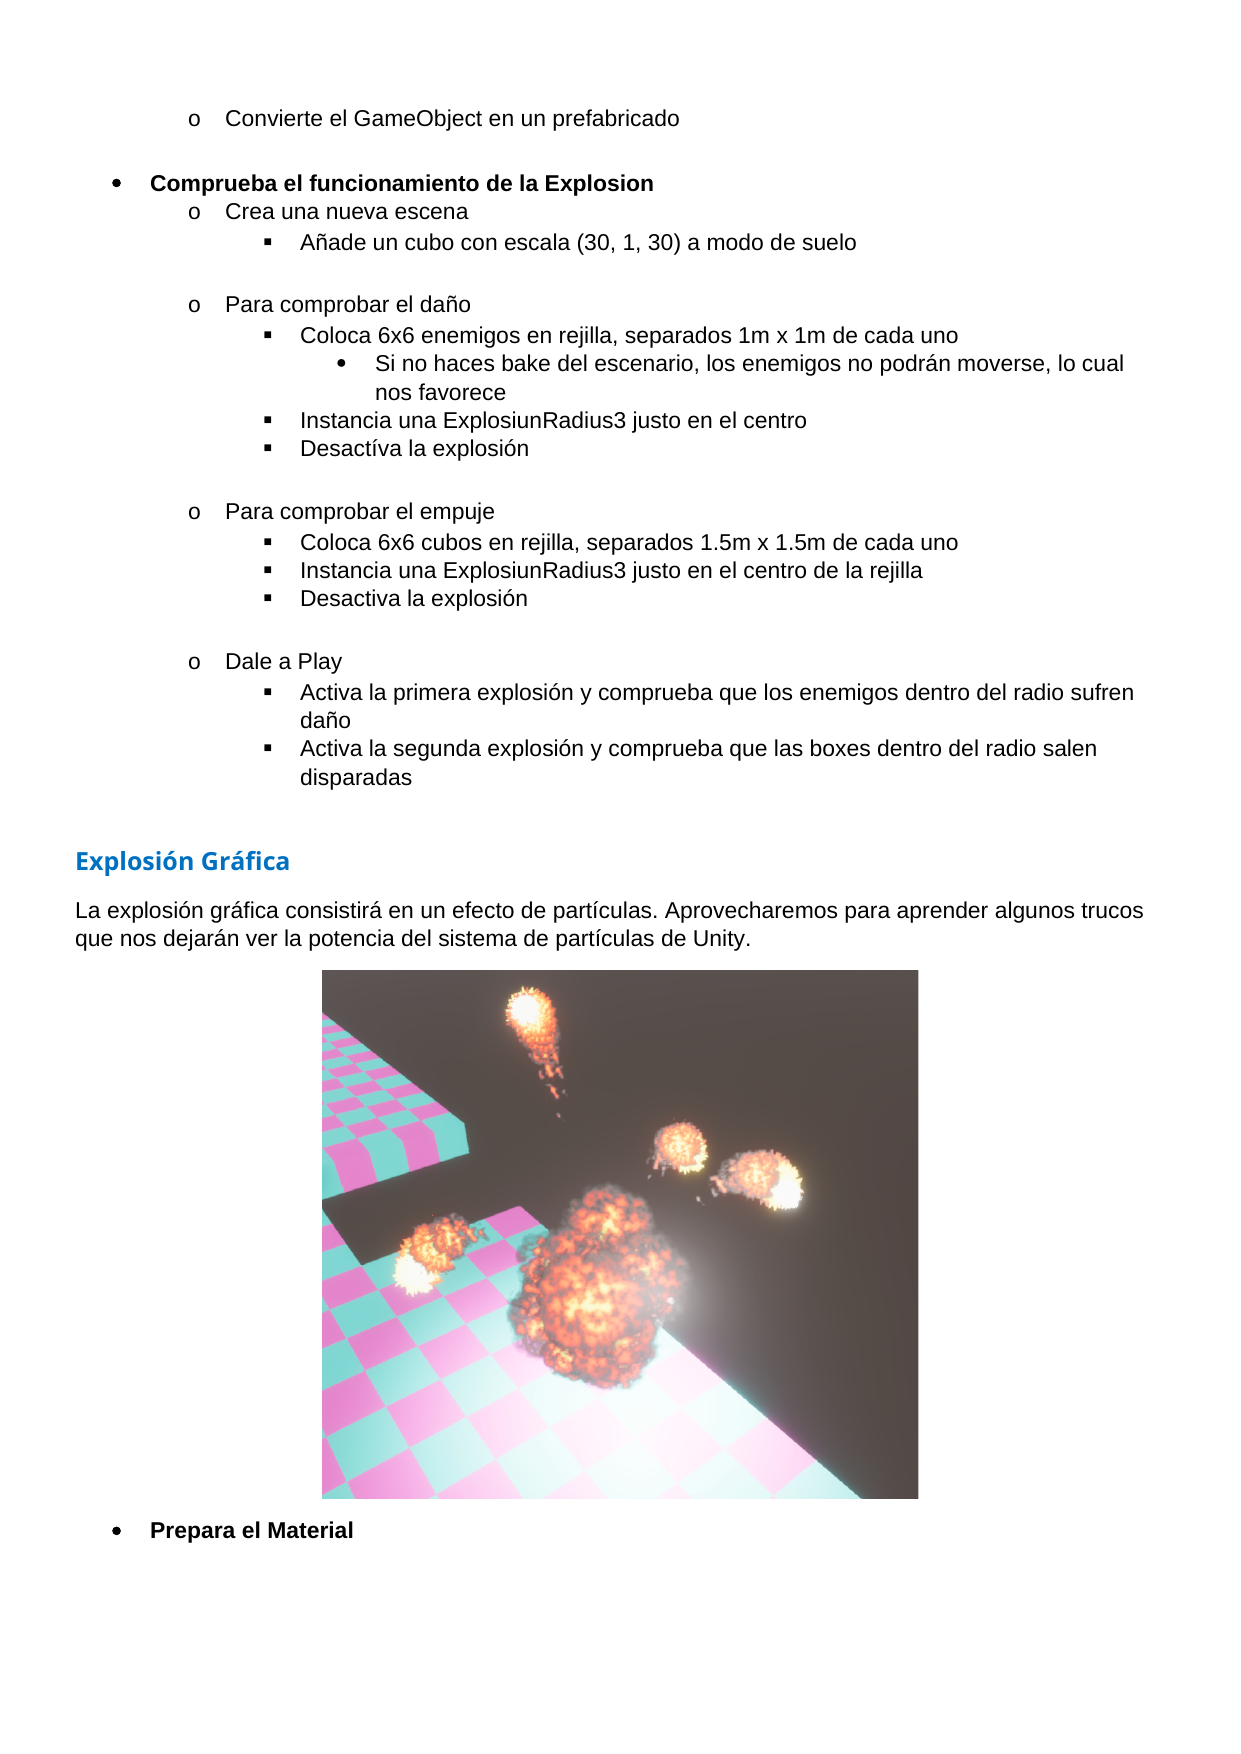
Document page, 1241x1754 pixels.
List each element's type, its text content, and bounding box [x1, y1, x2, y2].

text La explosión gráfica consistirá en un efecto de partículas. Aprovecharemos para aprender algunos trucos que nos dejarán ver la potencia del sistema de partículas de Unity. [75, 897, 1165, 951]
list Añade un cubo con escala (30, 1, 30) a modo de suelo [262, 228, 1165, 289]
list Dale a Play [187, 648, 1165, 676]
list Desactíva la explosión [262, 435, 1165, 496]
list Coloca 6x6 enemigos en rejilla, separados 1m x 1m de cada uno [262, 322, 1165, 348]
list Instancia una ExplosiunRadius3 justo en el centro de la rejilla [262, 557, 1165, 583]
list Crea una nueva escena [187, 198, 1165, 226]
list Activa la segunda explosión y comprueba que las boxes dentro del radio salen disparadas [262, 735, 1165, 824]
list Prepara el Material [112, 1517, 1165, 1544]
picture [322, 970, 919, 1499]
list Activa la primera explosión y comprueba que los enemigos dentro del radio sufren daño [262, 678, 1165, 733]
list Convierte el GameObject en un prefabricado [187, 105, 1165, 167]
list Para comprobar el empuje [187, 498, 1165, 526]
list Comprueba el funcionamiento de la Explosion [112, 169, 1165, 196]
text Explosión Gráfica [75, 843, 1165, 877]
list Para comprobar el daño [187, 291, 1165, 319]
list Desactiva la explosión [262, 585, 1165, 646]
list Si no haces bake del escenario, los enemigos no podrán moverse, lo cual nos favorece [337, 350, 1165, 405]
list Instancia una ExplosiunRadius3 justo en el centro [262, 407, 1165, 433]
list Coloca 6x6 cubos en rejilla, separados 1.5m x 1.5m de cada uno [262, 528, 1165, 555]
